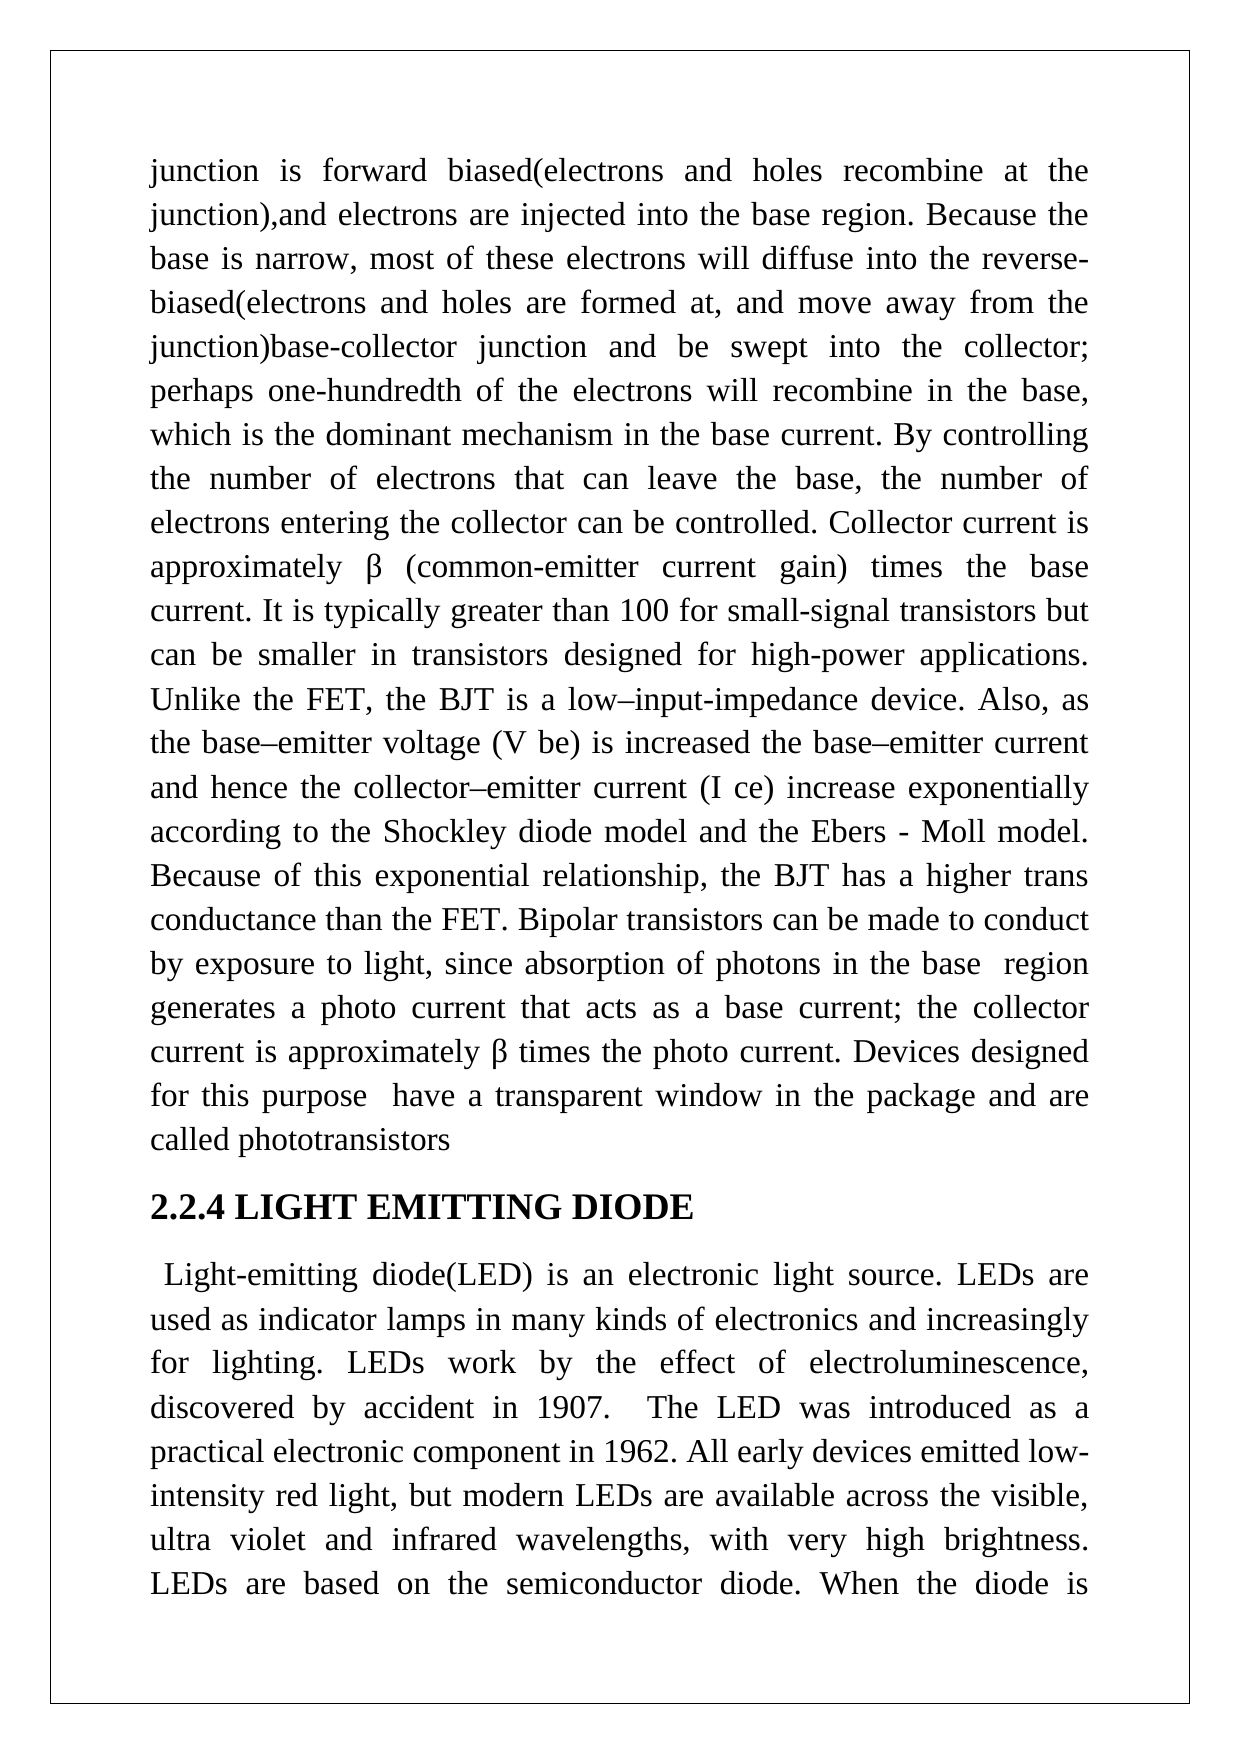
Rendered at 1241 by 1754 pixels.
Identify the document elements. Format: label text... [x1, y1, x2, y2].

text 2.2.4 LIGHT EMITTING DIODE [150, 1184, 1090, 1227]
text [150, 1255, 1090, 1601]
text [150, 150, 1090, 1158]
